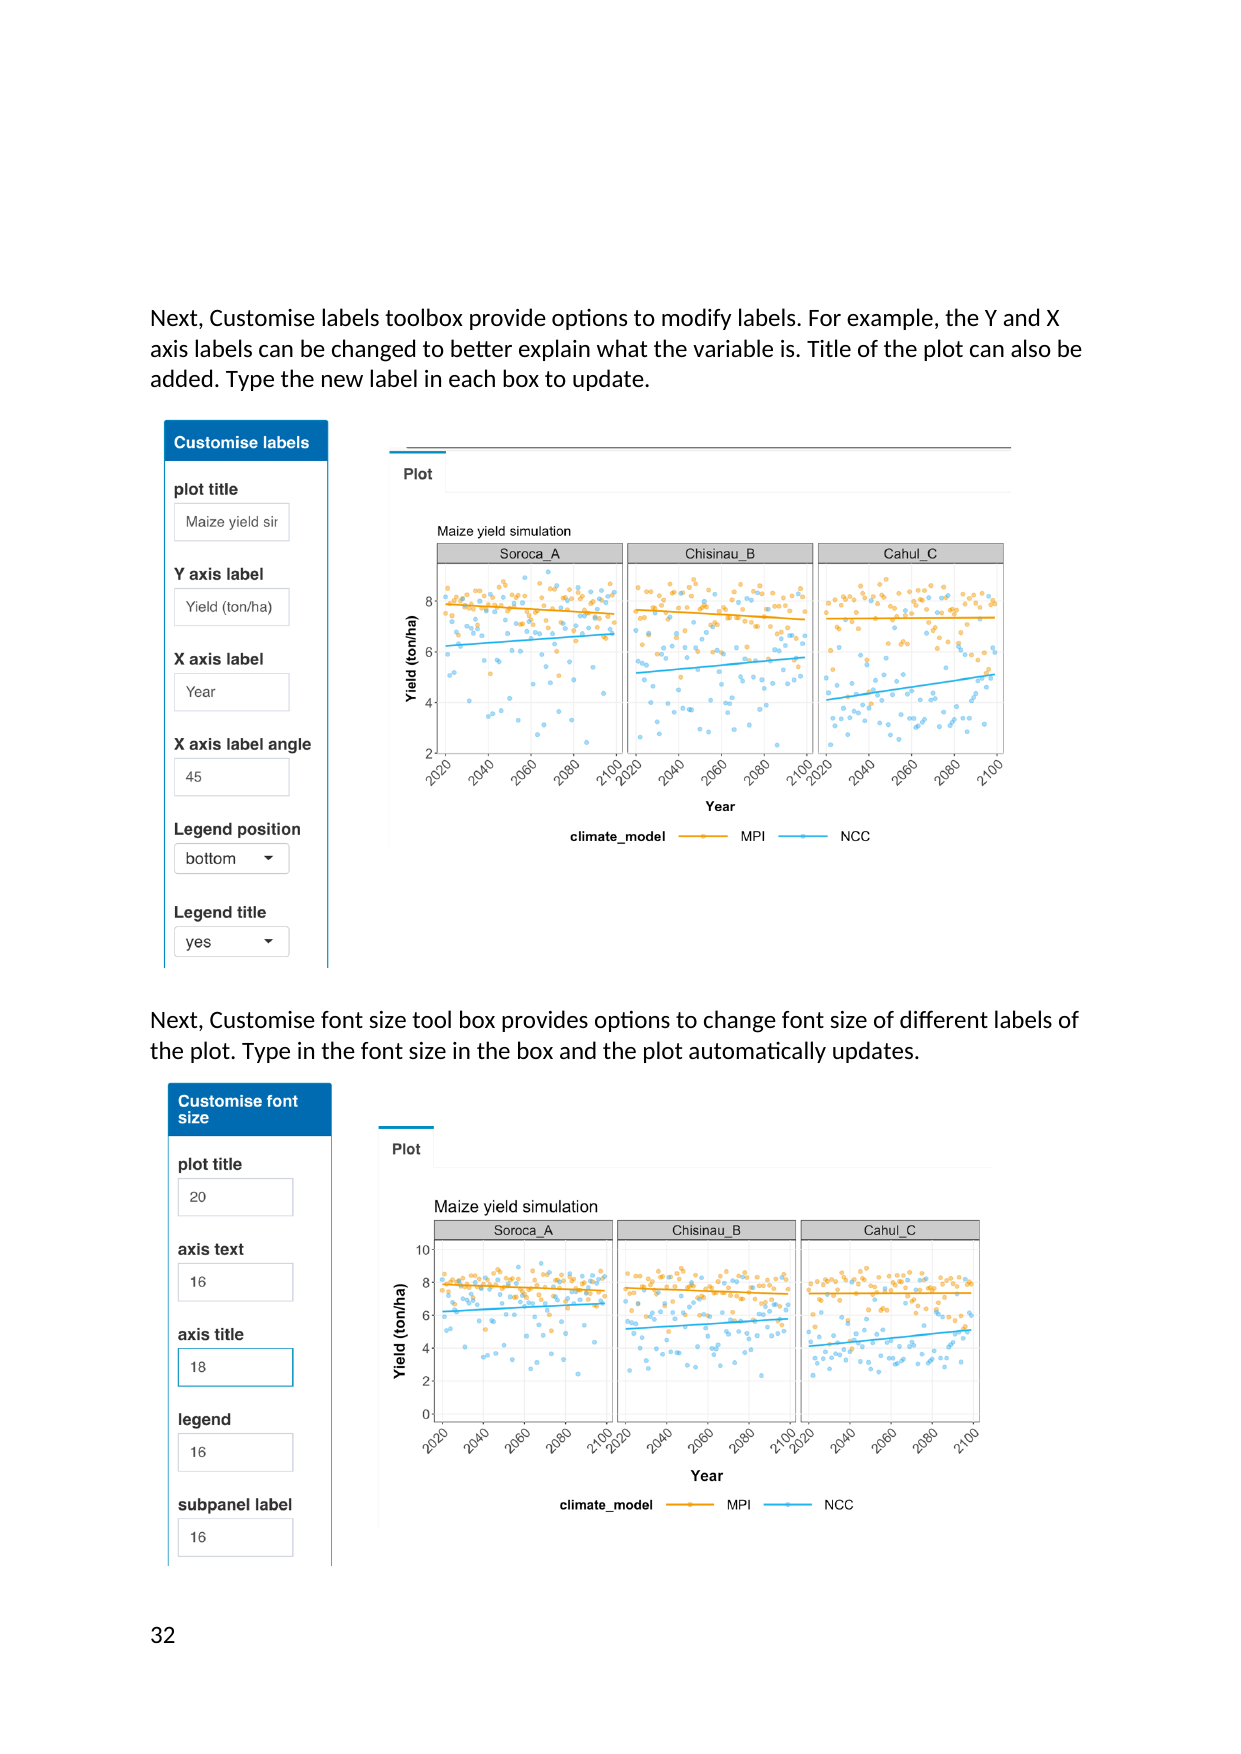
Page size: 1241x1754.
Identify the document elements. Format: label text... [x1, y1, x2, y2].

picture [159, 413, 337, 968]
picture [383, 447, 1012, 849]
picture [160, 1077, 338, 1566]
picture [373, 1126, 992, 1529]
text Next, Customise font size tool box provides options to change font size of different labels of the plot. Type in the font size in the box and the plot automatically updates. [150, 1004, 1090, 1066]
text Next, Customise labels toolbox provide options to modify labels. For example, the Y and X axis labels can be changed to better explain what the variable is. Title of the plot can also be added. Type the new label in each box to update. [150, 303, 1090, 394]
